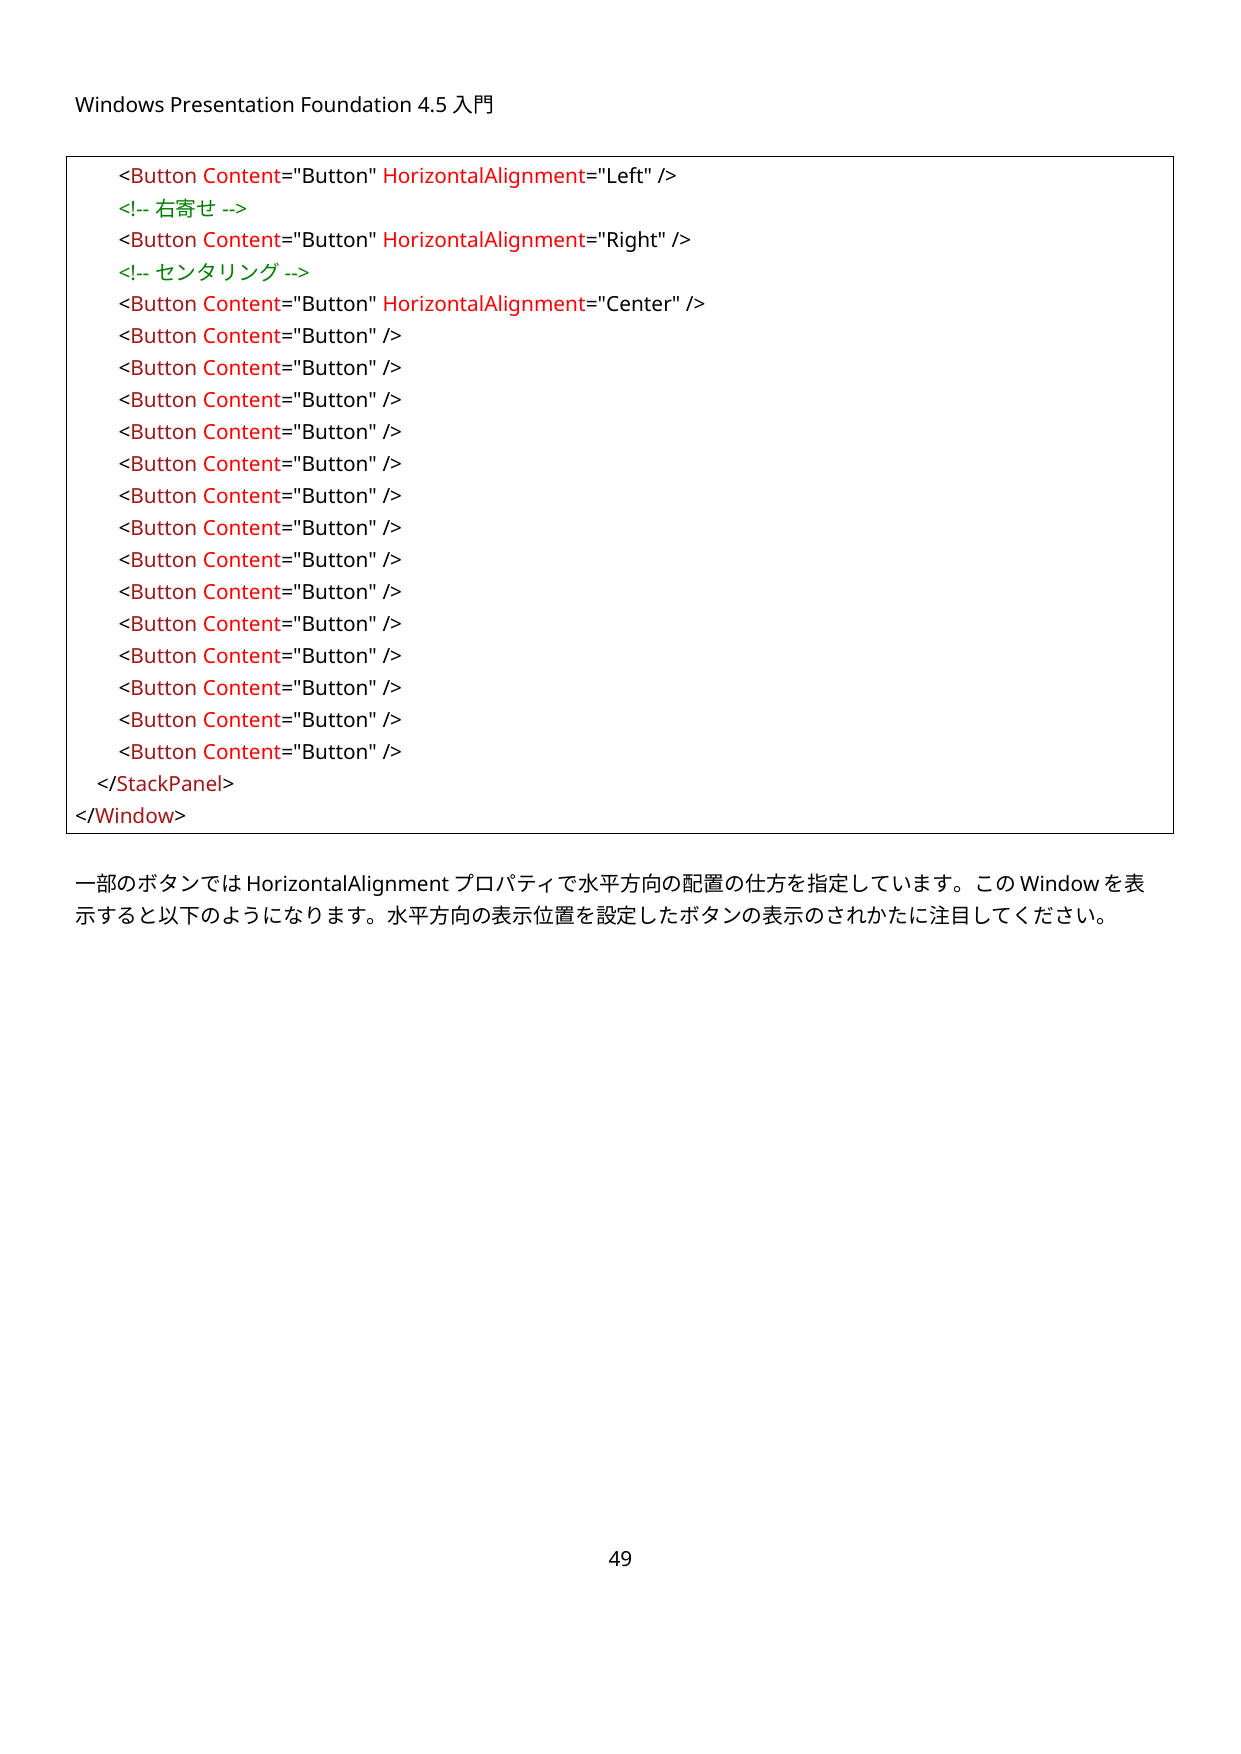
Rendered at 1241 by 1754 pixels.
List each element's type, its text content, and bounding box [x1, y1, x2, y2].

text <Button Content="Button" HorizontalAlignment="Center" /> [75, 287, 1165, 319]
text <!-- センタリング --> [75, 255, 1165, 287]
text <Button Content="Button" /> [75, 479, 1165, 511]
text <Button Content="Button" /> [75, 703, 1165, 735]
text <Button Content="Button" /> [75, 575, 1165, 607]
text <Button Content="Button" /> [75, 447, 1165, 479]
text <Button Content="Button" /> [75, 319, 1165, 351]
text <Button Content="Button" /> [75, 351, 1165, 383]
text <Button Content="Button" /> [75, 543, 1165, 575]
text <Button Content="Button" /> [75, 415, 1165, 447]
text <Button Content="Button" /> [75, 639, 1165, 671]
text 一部のボタンではHorizontalAlignmentプロパティで水平方向の配置の仕方を指定しています。このWindowを表示すると以下のようになります。水平方向の表示位置を設定したボタンの表示のされかたに注目してください。 [75, 866, 1165, 930]
text </StackPanel> [75, 767, 1165, 796]
text <Button Content="Button" /> [75, 511, 1165, 543]
text <Button Content="Button" HorizontalAlignment="Right" /> [75, 223, 1165, 255]
text <!-- 右寄せ --> [75, 191, 1165, 223]
text <Button Content="Button" /> [75, 735, 1165, 767]
text <Button Content="Button" /> [75, 607, 1165, 639]
text <Button Content="Button" HorizontalAlignment="Left" /> [67, 157, 1173, 191]
text <Button Content="Button" /> [75, 671, 1165, 703]
text <Button Content="Button" /> [75, 383, 1165, 415]
text </Window> [67, 796, 1173, 833]
